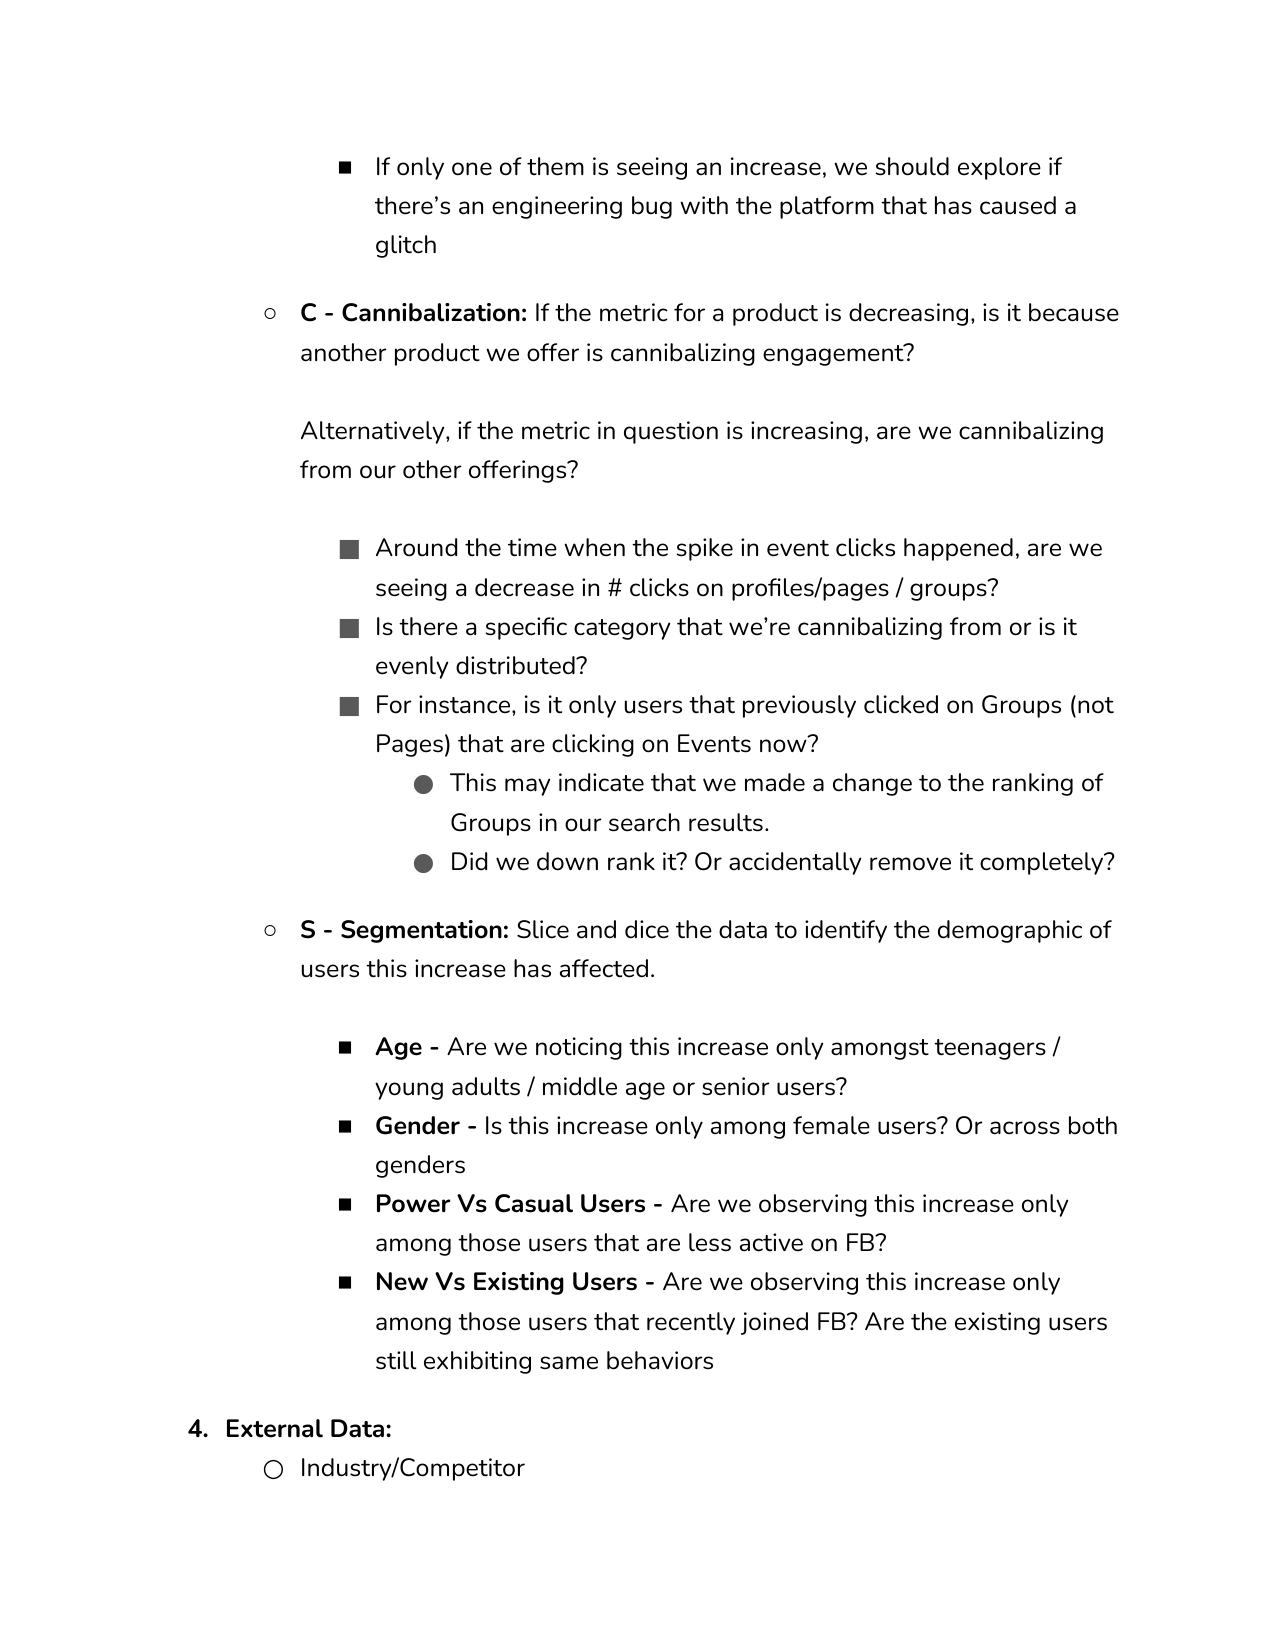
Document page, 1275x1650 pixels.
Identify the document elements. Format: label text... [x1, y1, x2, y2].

list For instance, is it only users that previously clicked on Groups (not Pages) that are clicking on Events now? [337, 688, 1125, 761]
list External Data: [187, 1412, 1125, 1446]
text Alternatively, if the metric in question is increasing, are we cannibalizing from our other offerings? [300, 414, 1125, 487]
list Did we down rank it? Or accidentally remove it completely? [412, 845, 1125, 909]
list Is there a specific category that we’re cannibalizing from or is it evenly distributed? [337, 610, 1125, 683]
list This may indicate that we made a change to the ranking of Groups in our search results. [412, 766, 1125, 840]
list Age - Are we noticing this increase only amongst teenagers / young adults / middle age or senior users? [337, 1030, 1125, 1104]
list S - Segmentation: Slice and dice the data to identify the demographic of users this increase has affected. [262, 913, 1125, 986]
list C - Cannibalization: If the metric for a product is decreasing, is it because another product we offer is cannibalizing engagement? [262, 296, 1125, 370]
list Power Vs Casual Users - Are we observing this increase only among those users that are less active on FB? [337, 1187, 1125, 1260]
list If only one of them is seeing an increase, we should explore if there’s an engineering bug with the platform that has caused a glitch [337, 150, 1125, 293]
list Around the time when the spike in event clicks happened, are we seeing a decrease in # clicks on profiles/pages / groups? [337, 531, 1125, 605]
list Industry/Competitor [262, 1451, 1125, 1485]
list Gender - Is this increase only among female users? Or across both genders [337, 1109, 1125, 1182]
list New Vs Existing Users - Are we observing this increase only among those users that recently joined FB? Are the existing users still exhibiting same behaviors [337, 1265, 1125, 1408]
